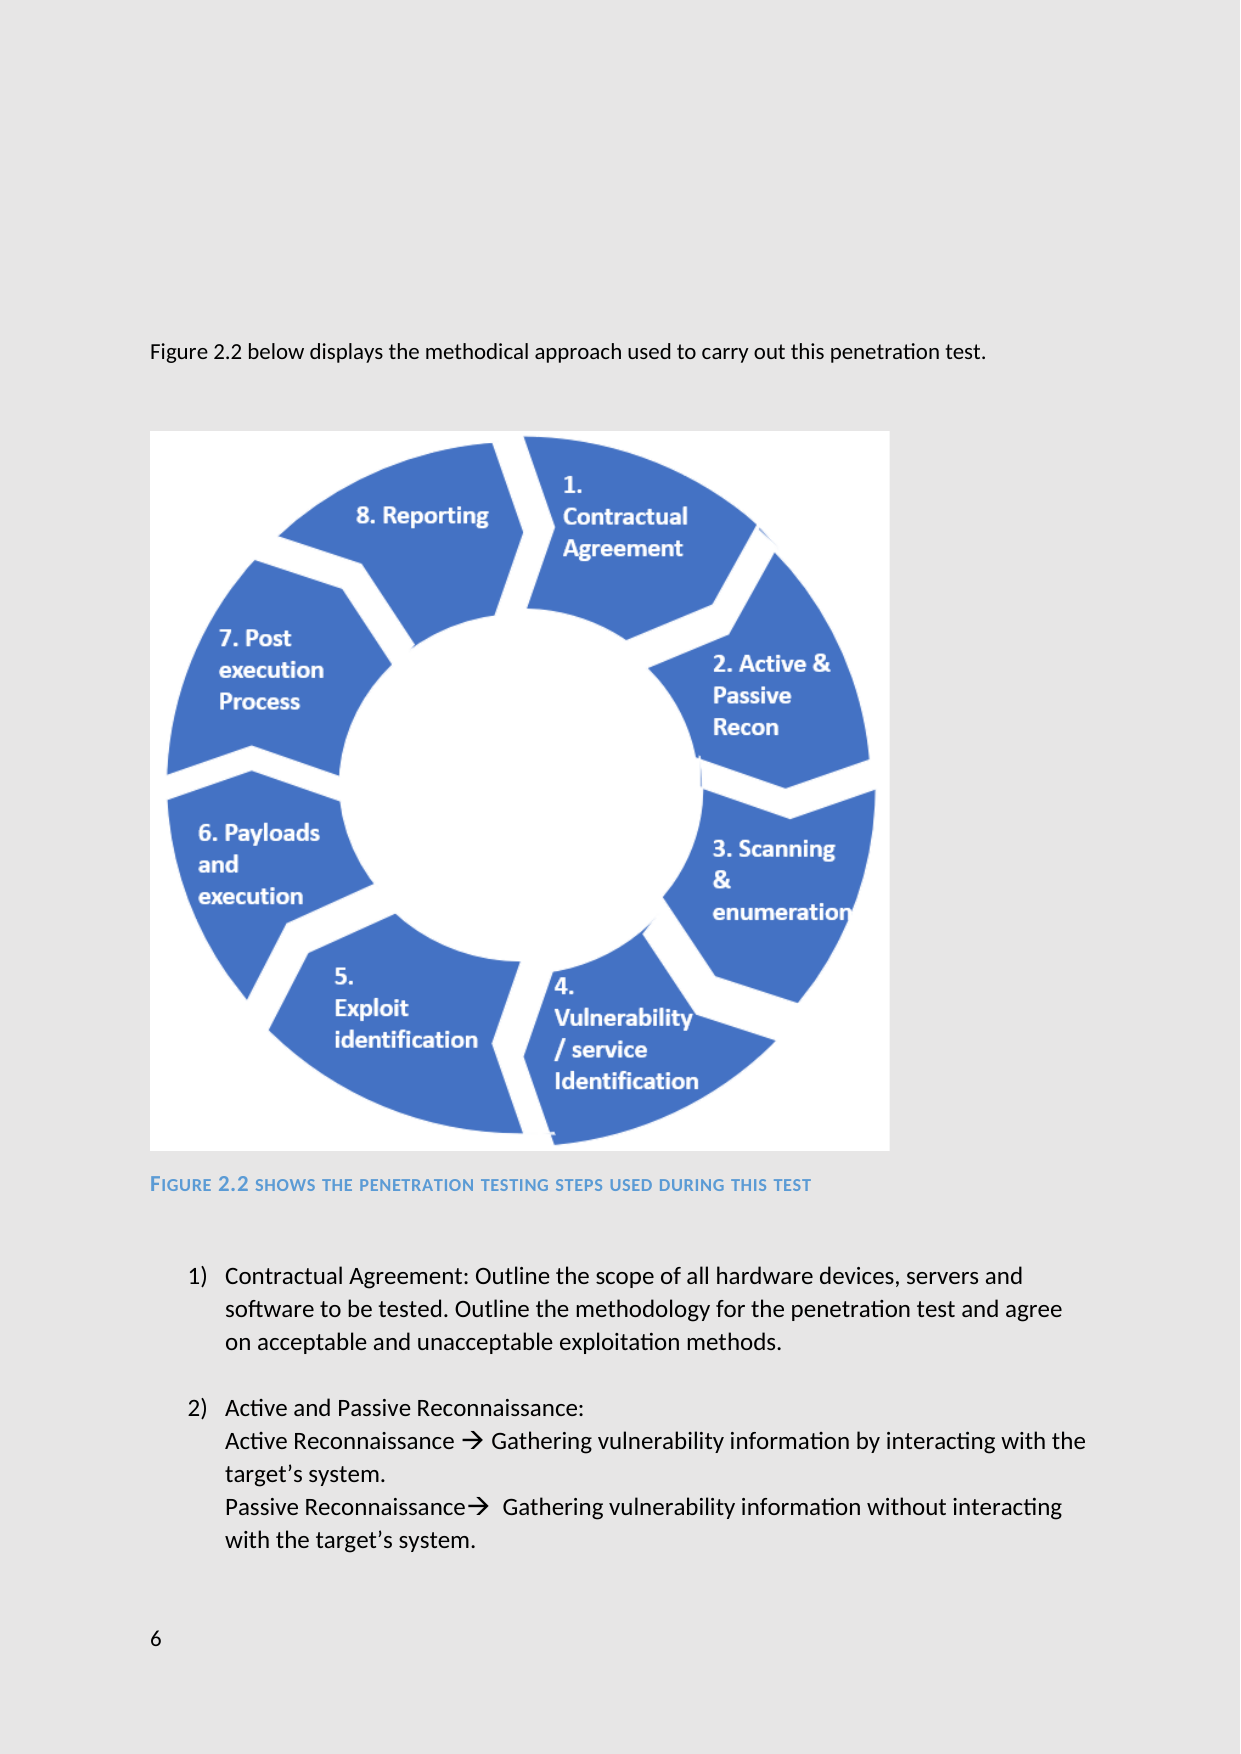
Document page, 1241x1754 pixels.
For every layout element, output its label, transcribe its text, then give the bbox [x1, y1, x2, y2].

picture [150, 431, 890, 1151]
list Active Reconnaissance Gathering vulnerability information by interacting with the target’s system. [225, 1425, 1090, 1488]
text Figure 2.2 shows the penetration testing steps used during this test [150, 1169, 1090, 1197]
list Contractual Agreement: Outline the scope of all hardware devices, servers and software to be tested. Outline the methodology for the penetration test and agree on acceptable and unacceptable exploitation methods. [187, 1261, 1090, 1357]
text Figure 2.2 below displays the methodical approach used to carry out this penetration test. [150, 337, 1090, 366]
list Active and Passive Reconnaissance: [187, 1392, 1090, 1423]
list Passive Reconnaissance Gathering vulnerability information without interacting with the target’s system. [225, 1491, 1090, 1554]
